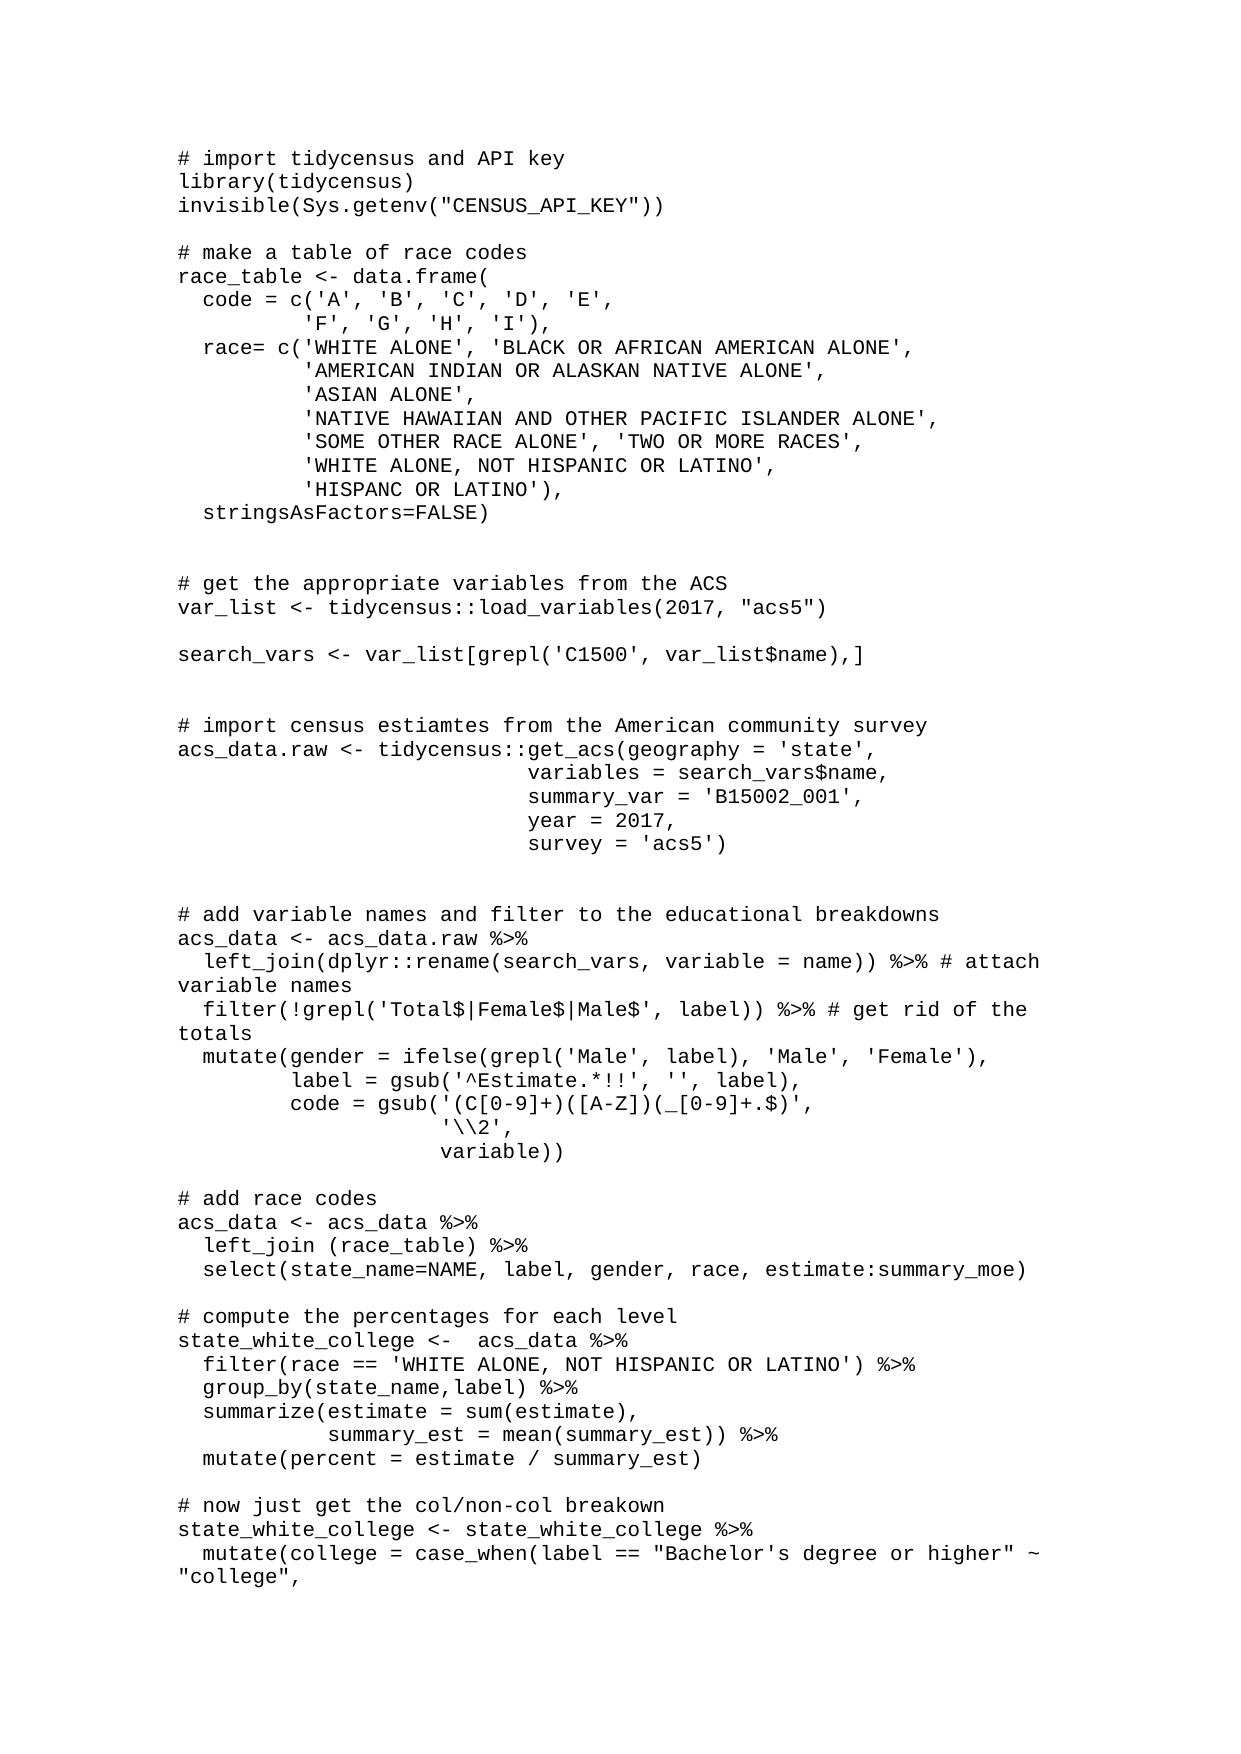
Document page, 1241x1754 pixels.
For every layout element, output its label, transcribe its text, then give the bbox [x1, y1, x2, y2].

text 'F', 'G', 'H', 'I'), [177, 313, 1063, 337]
text 'SOME OTHER RACE ALONE', 'TWO OR MORE RACES', [177, 431, 1063, 455]
text left_join(dplyr::rename(search_vars, variable = name)) %>% # attach variable names [177, 952, 1063, 999]
text 'AMERICAN INDIAN OR ALASKAN NATIVE ALONE', [177, 360, 1063, 384]
text variable)) [177, 1141, 1063, 1164]
text mutate(percent = estimate / summary_est) [177, 1448, 1063, 1472]
text 'HISPANC OR LATINO'), [177, 479, 1063, 502]
text mutate(gender = ifelse(grepl('Male', label), 'Male', 'Female'), [177, 1046, 1063, 1070]
text race= c('WHITE ALONE', 'BLACK OR AFRICAN AMERICAN ALONE', [177, 337, 1063, 360]
text race_table <- data.frame( [177, 266, 1063, 289]
text # compute the percentages for each level [177, 1306, 1063, 1330]
text 'ASIAN ALONE', [177, 384, 1063, 408]
text label = gsub('^Estimate.*!!', '', label), [177, 1070, 1063, 1093]
text # import census estiamtes from the American community survey [177, 715, 1063, 739]
text year = 2017, [177, 810, 1063, 833]
text summarize(estimate = sum(estimate), [177, 1401, 1063, 1424]
text survey = 'acs5') [177, 833, 1063, 857]
text summary_var = 'B15002_001', [177, 786, 1063, 810]
text # now just get the col/non-col breakown [177, 1495, 1063, 1519]
text var_list <- tidycensus::load_variables(2017, "acs5") [177, 597, 1063, 621]
text # add race codes [177, 1188, 1063, 1212]
text variables = search_vars$name, [177, 762, 1063, 786]
text left_join (race_table) %>% [177, 1235, 1063, 1259]
text filter(!grepl('Total$|Female$|Male$', label)) %>% # get rid of the totals [177, 999, 1063, 1046]
text # make a table of race codes [177, 242, 1063, 266]
text 'NATIVE HAWAIIAN AND OTHER PACIFIC ISLANDER ALONE', [177, 408, 1063, 431]
text acs_data <- acs_data %>% [177, 1212, 1063, 1235]
text select(state_name=NAME, label, gender, race, estimate:summary_moe) [177, 1259, 1063, 1283]
text acs_data.raw <- tidycensus::get_acs(geography = 'state', [177, 739, 1063, 762]
text stringsAsFactors=FALSE) [177, 502, 1063, 526]
text # get the appropriate variables from the ACS [177, 573, 1063, 597]
text # add variable names and filter to the educational breakdowns [177, 904, 1063, 928]
text mutate(college = case_when(label == "Bachelor's degree or higher" ~ "college", [177, 1543, 1063, 1590]
text state_white_college <- acs_data %>% [177, 1330, 1063, 1353]
text code = c('A', 'B', 'C', 'D', 'E', [177, 289, 1063, 313]
text state_white_college <- state_white_college %>% [177, 1519, 1063, 1543]
text invisible(Sys.getenv("CENSUS_API_KEY")) [177, 195, 1063, 218]
text filter(race == 'WHITE ALONE, NOT HISPANIC OR LATINO') %>% [177, 1353, 1063, 1377]
text summary_est = mean(summary_est)) %>% [177, 1424, 1063, 1448]
text code = gsub('(C[0-9]+)([A-Z])(_[0-9]+.$)', [177, 1093, 1063, 1117]
text # import tidycensus and API key [177, 148, 1063, 171]
text acs_data <- acs_data.raw %>% [177, 928, 1063, 952]
text search_vars <- var_list[grepl('C1500', var_list$name),] [177, 644, 1063, 668]
text '\\2', [177, 1117, 1063, 1141]
text library(tidycensus) [177, 171, 1063, 195]
text group_by(state_name,label) %>% [177, 1377, 1063, 1401]
text 'WHITE ALONE, NOT HISPANIC OR LATINO', [177, 455, 1063, 479]
